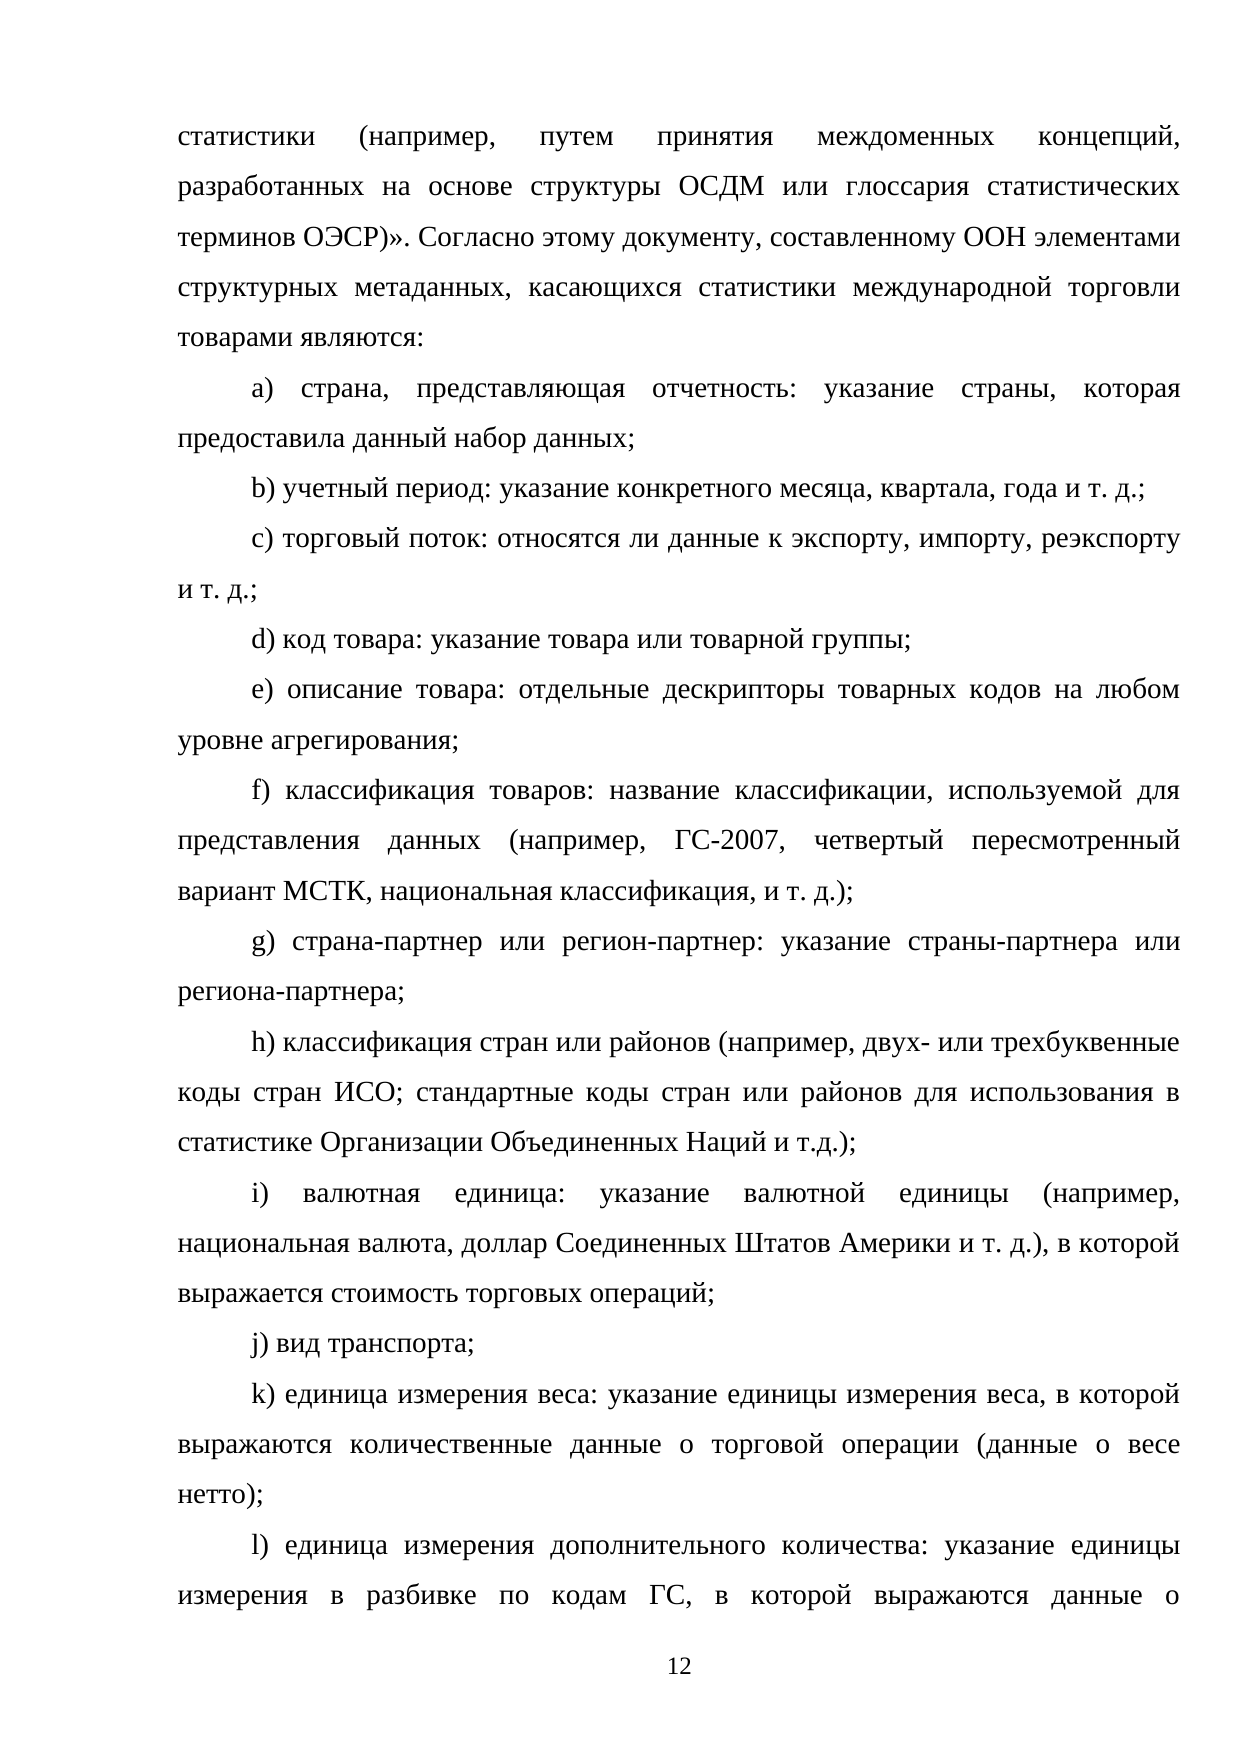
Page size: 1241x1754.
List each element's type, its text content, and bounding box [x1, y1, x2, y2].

text i) валютная единица: указание валютной единицы (например, национальная валюта, доллар Соединенных Штатов Америки и т. д.), в которой выражается стоимость торговых операций; [177, 1175, 1181, 1309]
text e) описание товара: отдельные дескрипторы товарных кодов на любом уровне агрегирования; [177, 672, 1181, 755]
text d) код товара: указание товара или товарной группы; [177, 621, 1181, 655]
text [177, 118, 1181, 353]
text k) единица измерения веса: указание единицы измерения веса, в которой выражаются количественные данные о торговой операции (данные о весе нетто); [177, 1376, 1181, 1510]
text g) страна-партнер или регион-партнер: указание страны-партнера или региона-партнера; [177, 923, 1181, 1007]
text j) вид транспорта; [177, 1326, 1181, 1359]
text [177, 1527, 1181, 1611]
text h) классификация стран или районов (например, двух- или трехбуквенные коды стран ИСО; стандартные коды стран или районов для использования в статистике Организации Объединенных Наций и т.д.); [177, 1024, 1181, 1158]
text a) страна, представляющая отчетность: указание страны, которая предоставила данный набор данных; [177, 370, 1181, 453]
text f) классификация товаров: название классификации, используемой для представления данных (например, ГС-2007, четвертый пересмотренный вариант МСТК, национальная классификация, и т. д.); [177, 772, 1181, 906]
text c) торговый поток: относятся ли данные к экспорту, импорту, реэкспорту и т. д.; [177, 521, 1181, 604]
text b) учетный период: указание конкретного месяца, квартала, года и т. д.; [177, 470, 1181, 504]
